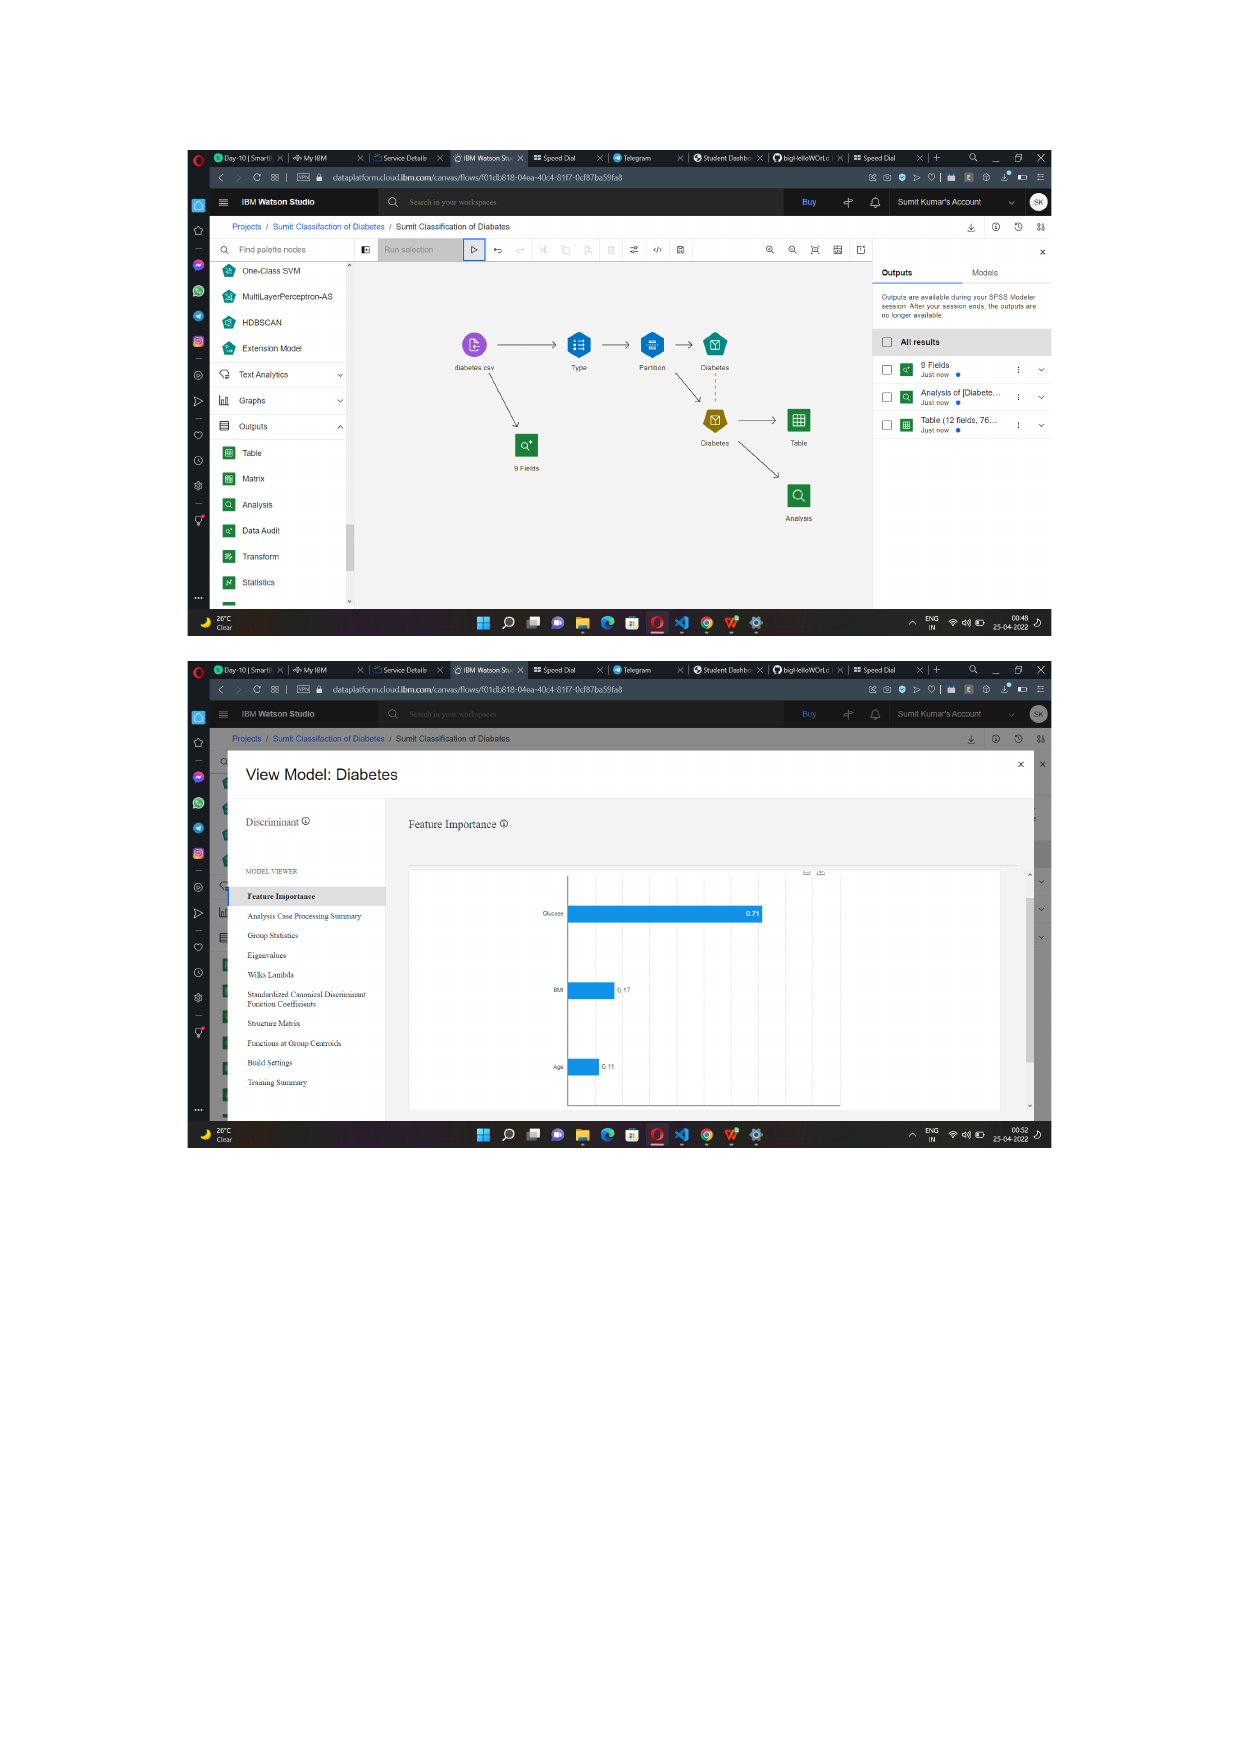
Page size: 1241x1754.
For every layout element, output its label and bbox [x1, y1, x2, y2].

picture [187, 150, 1052, 636]
picture [187, 661, 1052, 1148]
